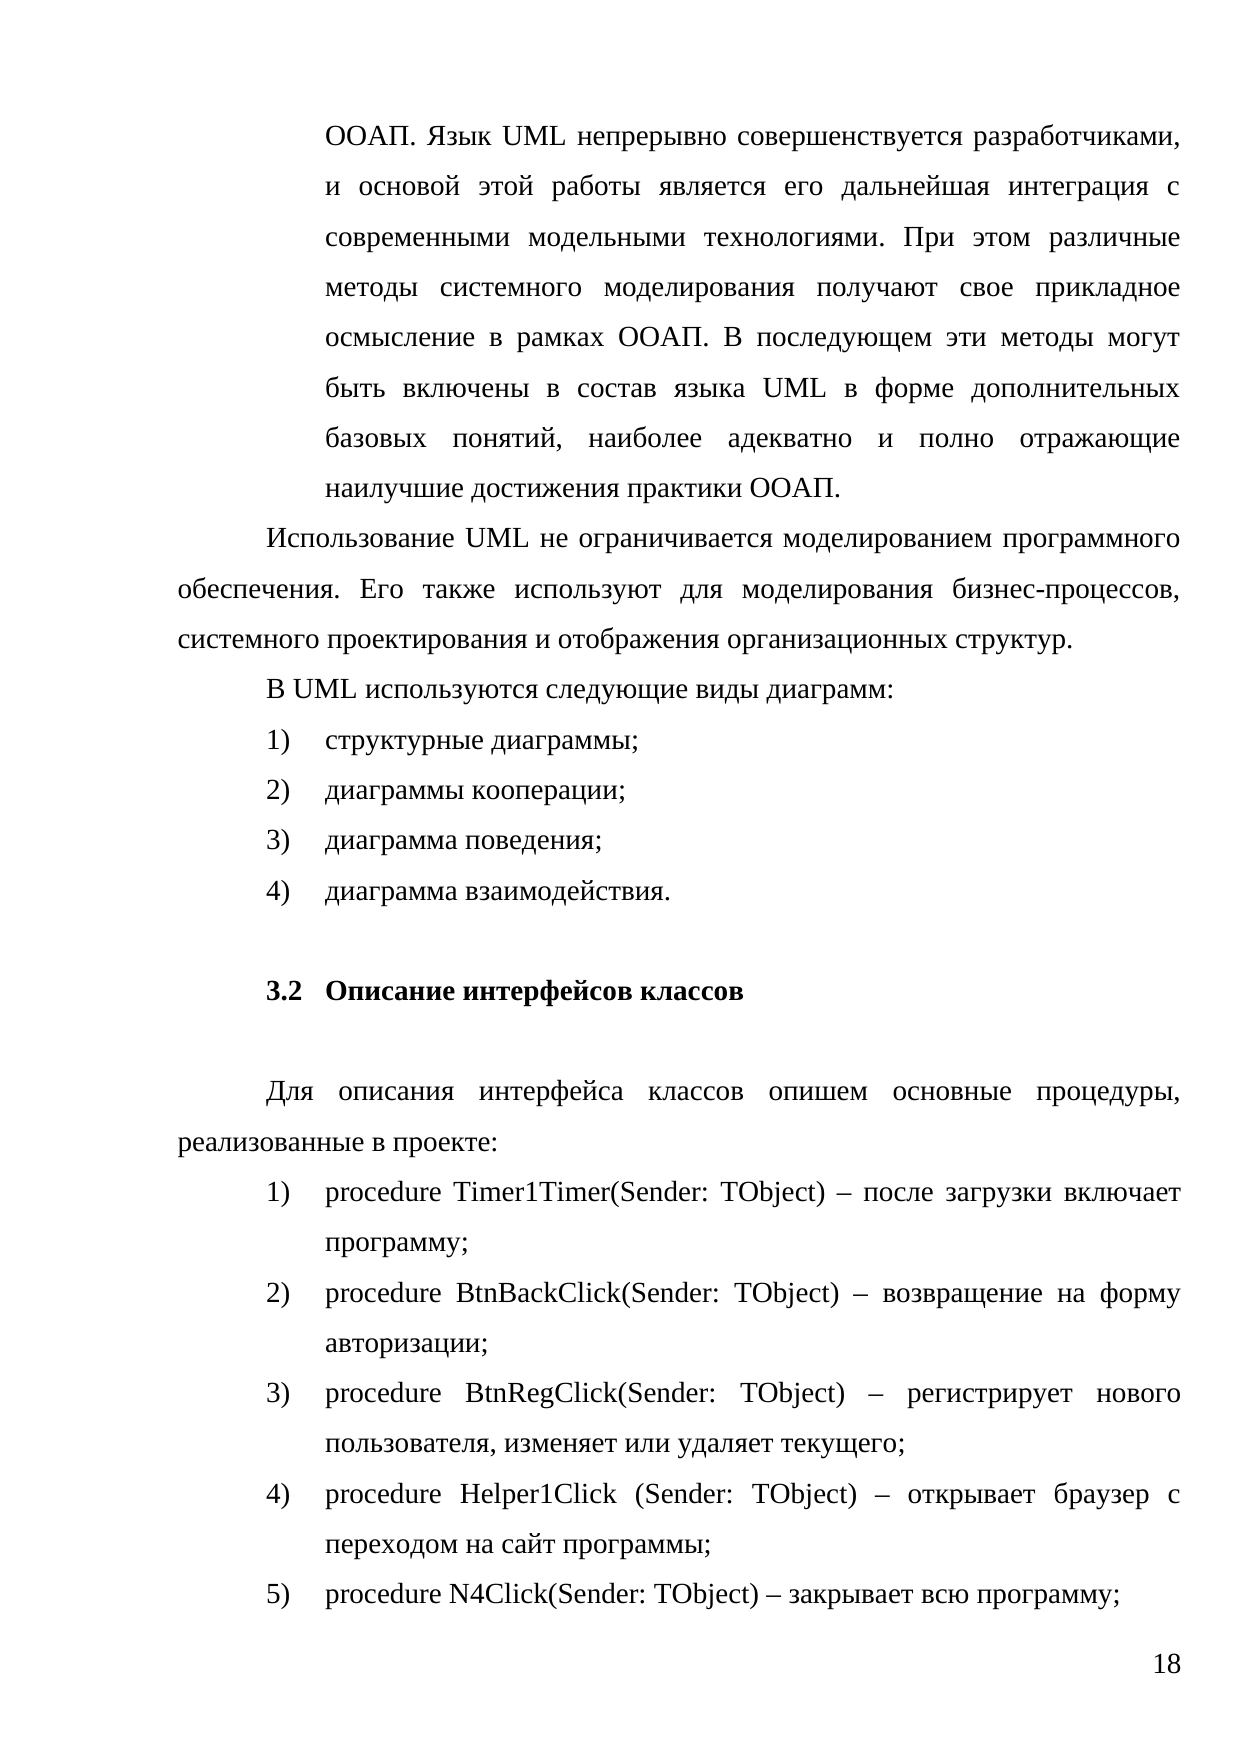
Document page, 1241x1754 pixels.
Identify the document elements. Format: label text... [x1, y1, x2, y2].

list procedure N4Click(Sender: TObject) – закрывает всю программу; [266, 1577, 788, 1610]
list procedure Timer1Timer(Sender: TObject) – после загрузки включает программу; [266, 1174, 1181, 1258]
list 3.2 Описание интерфейсов классов [177, 973, 1181, 1007]
text В UML используются следующие виды диаграмм: [177, 672, 1181, 705]
list Для описания интерфейса классов опишем основные процедуры, реализованные в проекте: [177, 1073, 1181, 1157]
list диаграмма взаимодействия. [266, 873, 1181, 906]
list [266, 118, 1181, 504]
list структурные диаграммы; [266, 722, 1181, 755]
text Использование UML не ограничивается моделированием программного обеспечения. Его также используют для моделирования бизнес-процессов, системного проектирования и отображения организационных структур. [177, 521, 1181, 655]
list procedure BtnBackClick(Sender: TObject) – возвращение на форму авторизации; [266, 1275, 1181, 1358]
list procedure Helper1Click (Sender: TObject) – открывает браузер с переходом на сайт программы; [266, 1476, 1181, 1560]
list procedure BtnRegClick(Sender: TObject) – регистрирует нового пользователя, изменяет или удаляет текущего; [266, 1375, 1181, 1459]
list диаграмма поведения; [266, 822, 1181, 856]
list диаграммы кооперации; [266, 772, 1181, 806]
